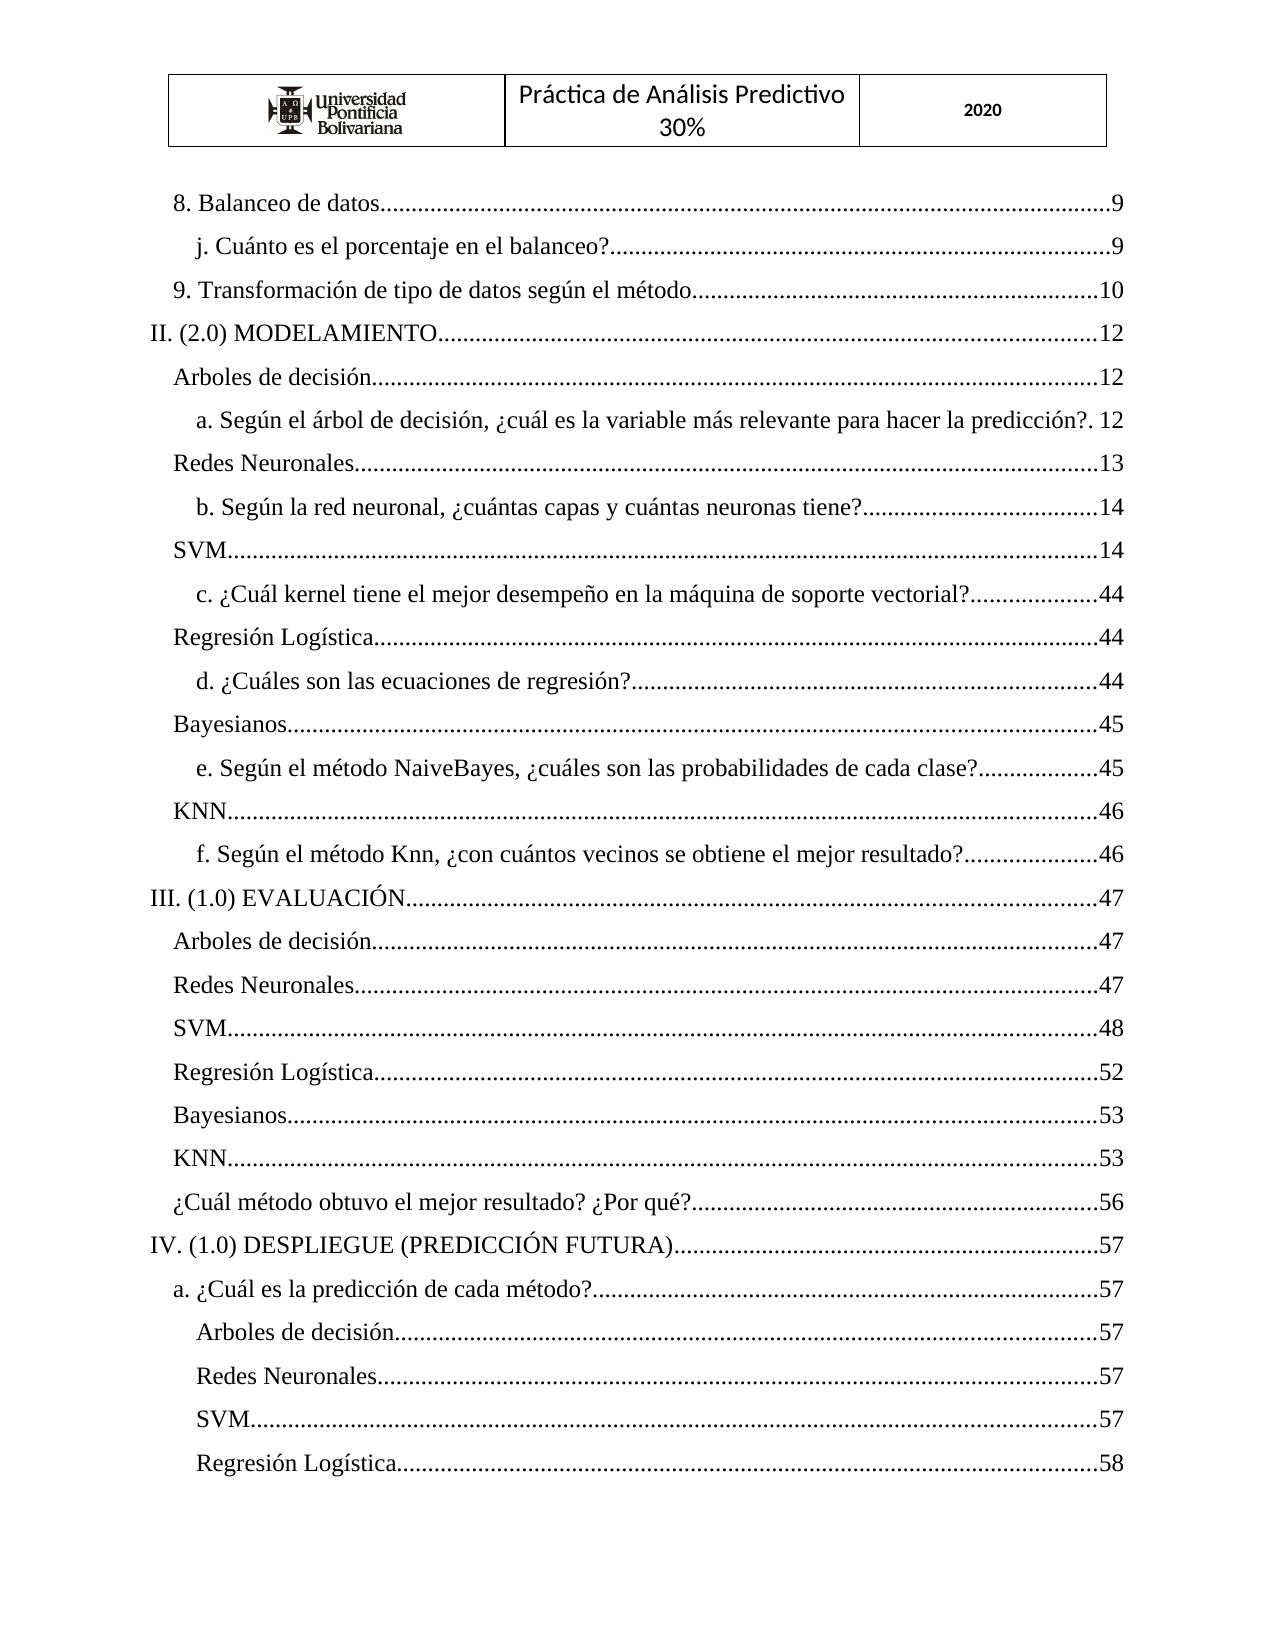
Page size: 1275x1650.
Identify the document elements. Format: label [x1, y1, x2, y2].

picture [258, 79, 415, 142]
